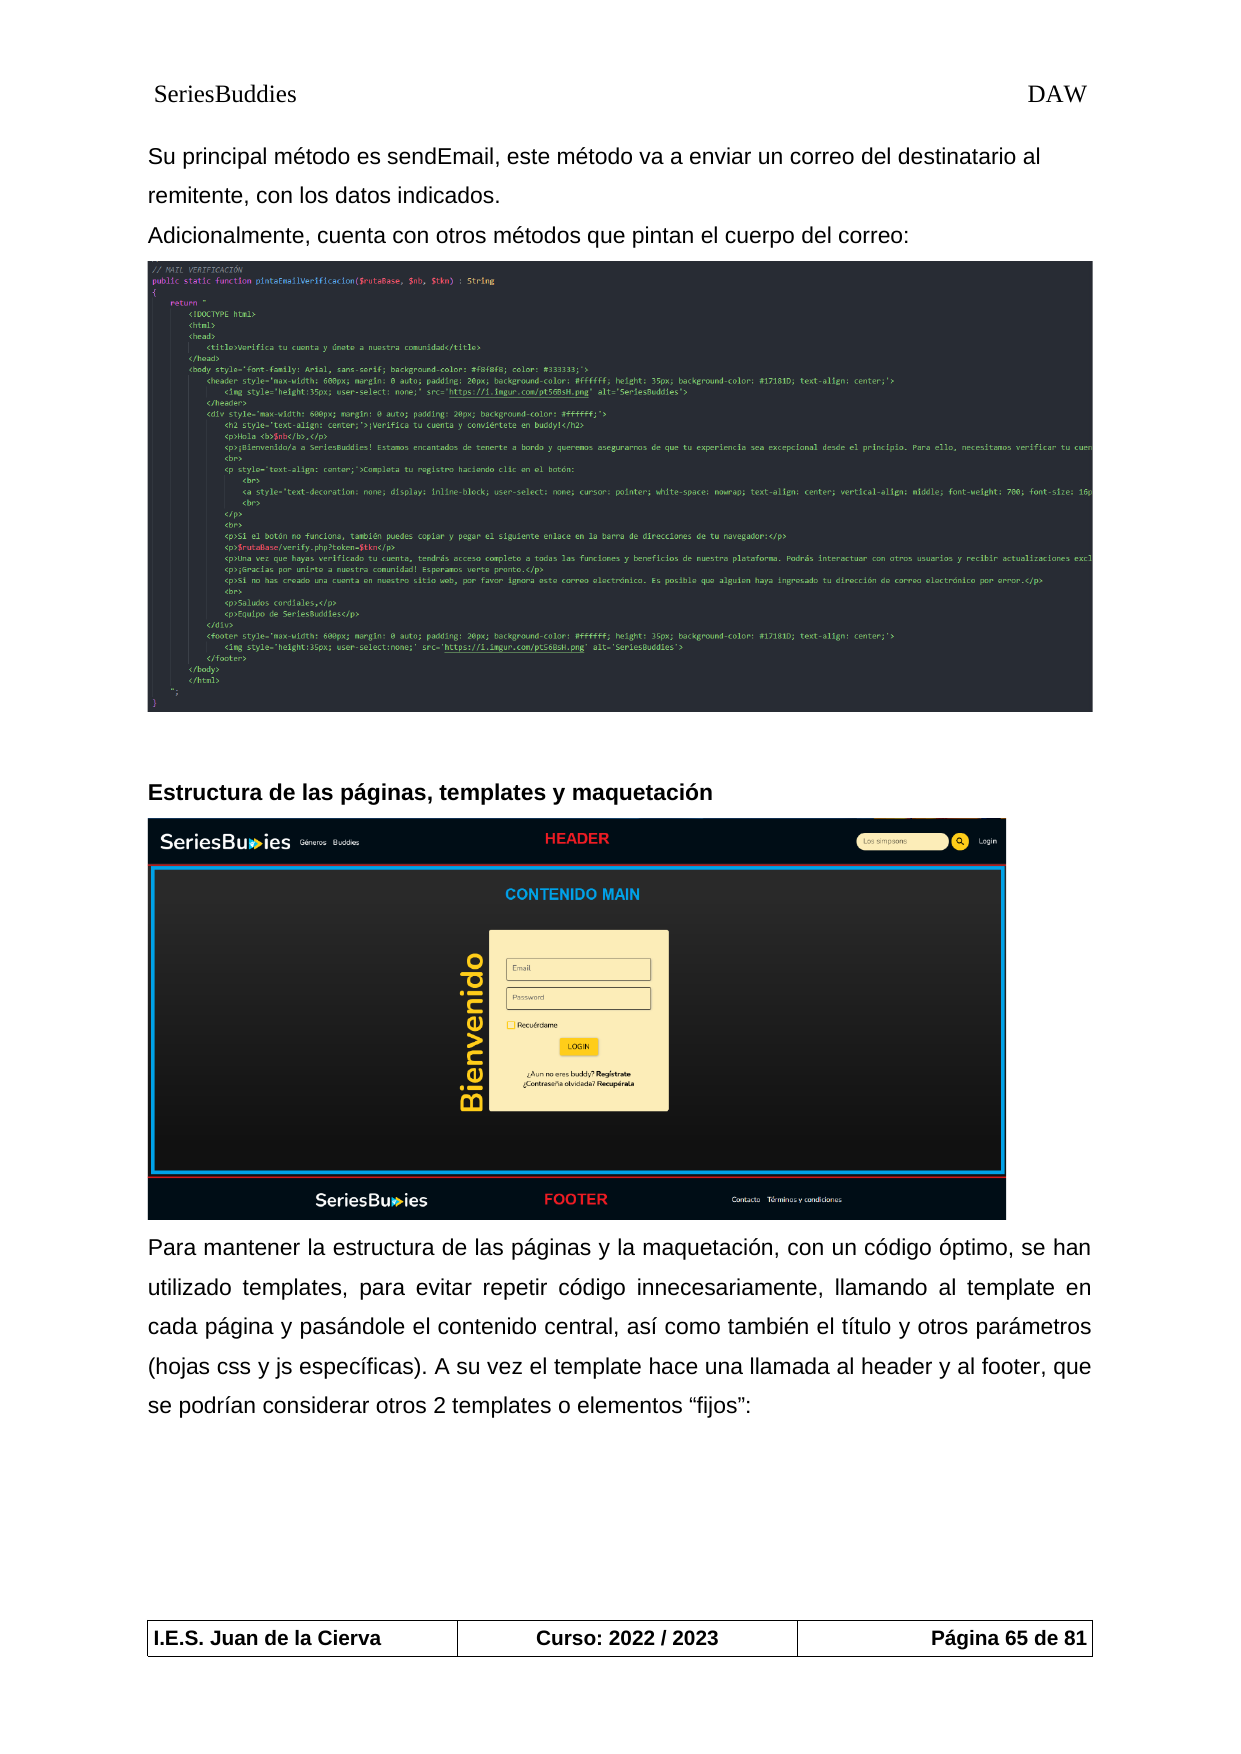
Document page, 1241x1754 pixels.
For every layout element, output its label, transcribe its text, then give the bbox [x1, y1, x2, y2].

text Adicionalmente, cuenta con otros métodos que pintan el cuerpo del correo: [148, 222, 1093, 248]
picture [147, 818, 1007, 1220]
picture [147, 261, 1093, 712]
text Estructura de las páginas, templates y maquetación [148, 779, 1093, 805]
text Su principal método es sendEmail, este método va a enviar un correo del destinatario al remitente, con los datos indicados. [148, 143, 1093, 208]
text Para mantener la estructura de las páginas y la maquetación, con un código óptimo, se han utilizado templates, para evitar repetir código innecesariamente, llamando al template en cada página y pasándole el contenido central, así como también el título y otros parámetros (hojas css y js específicas). A su vez el template hace una llamada al header y al footer, que se podrían considerar otros 2 templates o elementos “fijos”: [148, 1234, 1093, 1418]
